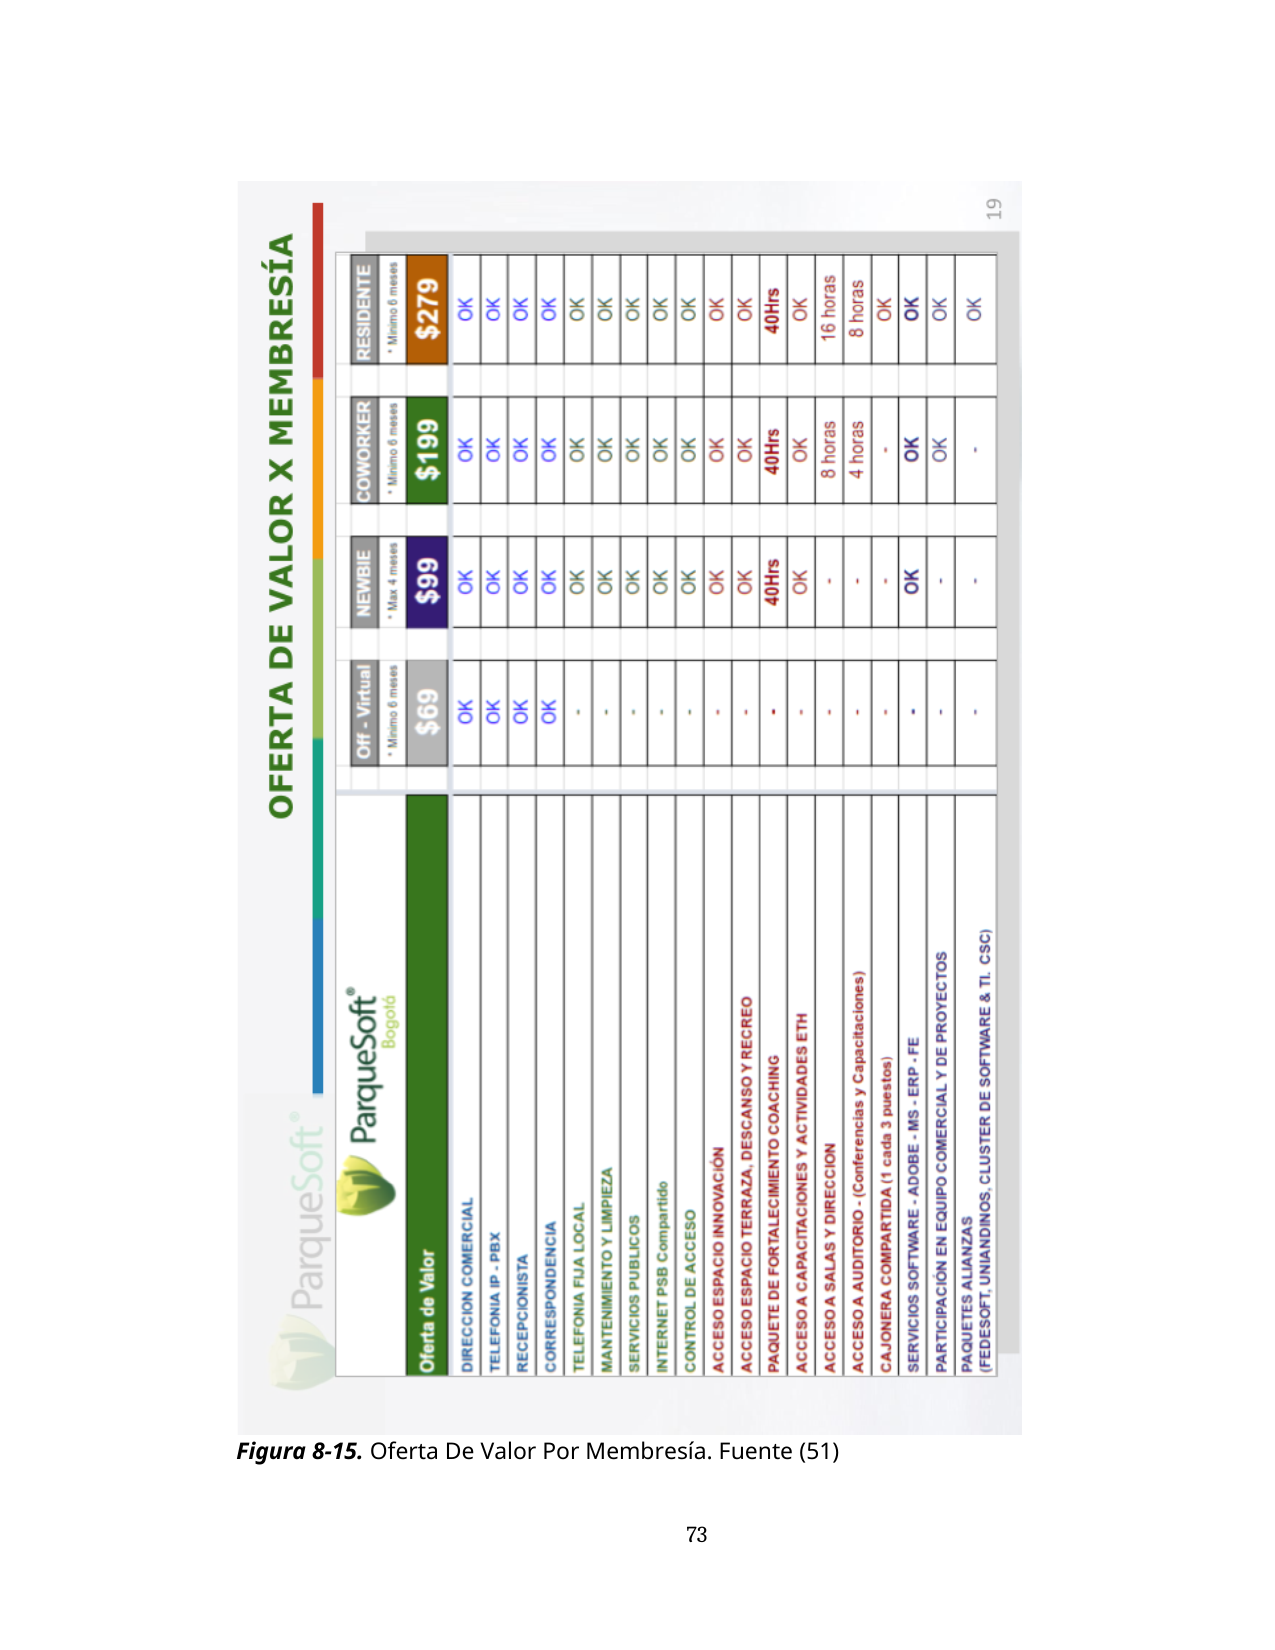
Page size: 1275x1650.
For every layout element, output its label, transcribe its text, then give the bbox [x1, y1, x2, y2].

picture [238, 182, 1021, 1434]
text Figura 8-15. Oferta De Valor Por Membresía. Fuente [236, 1435, 1157, 1466]
